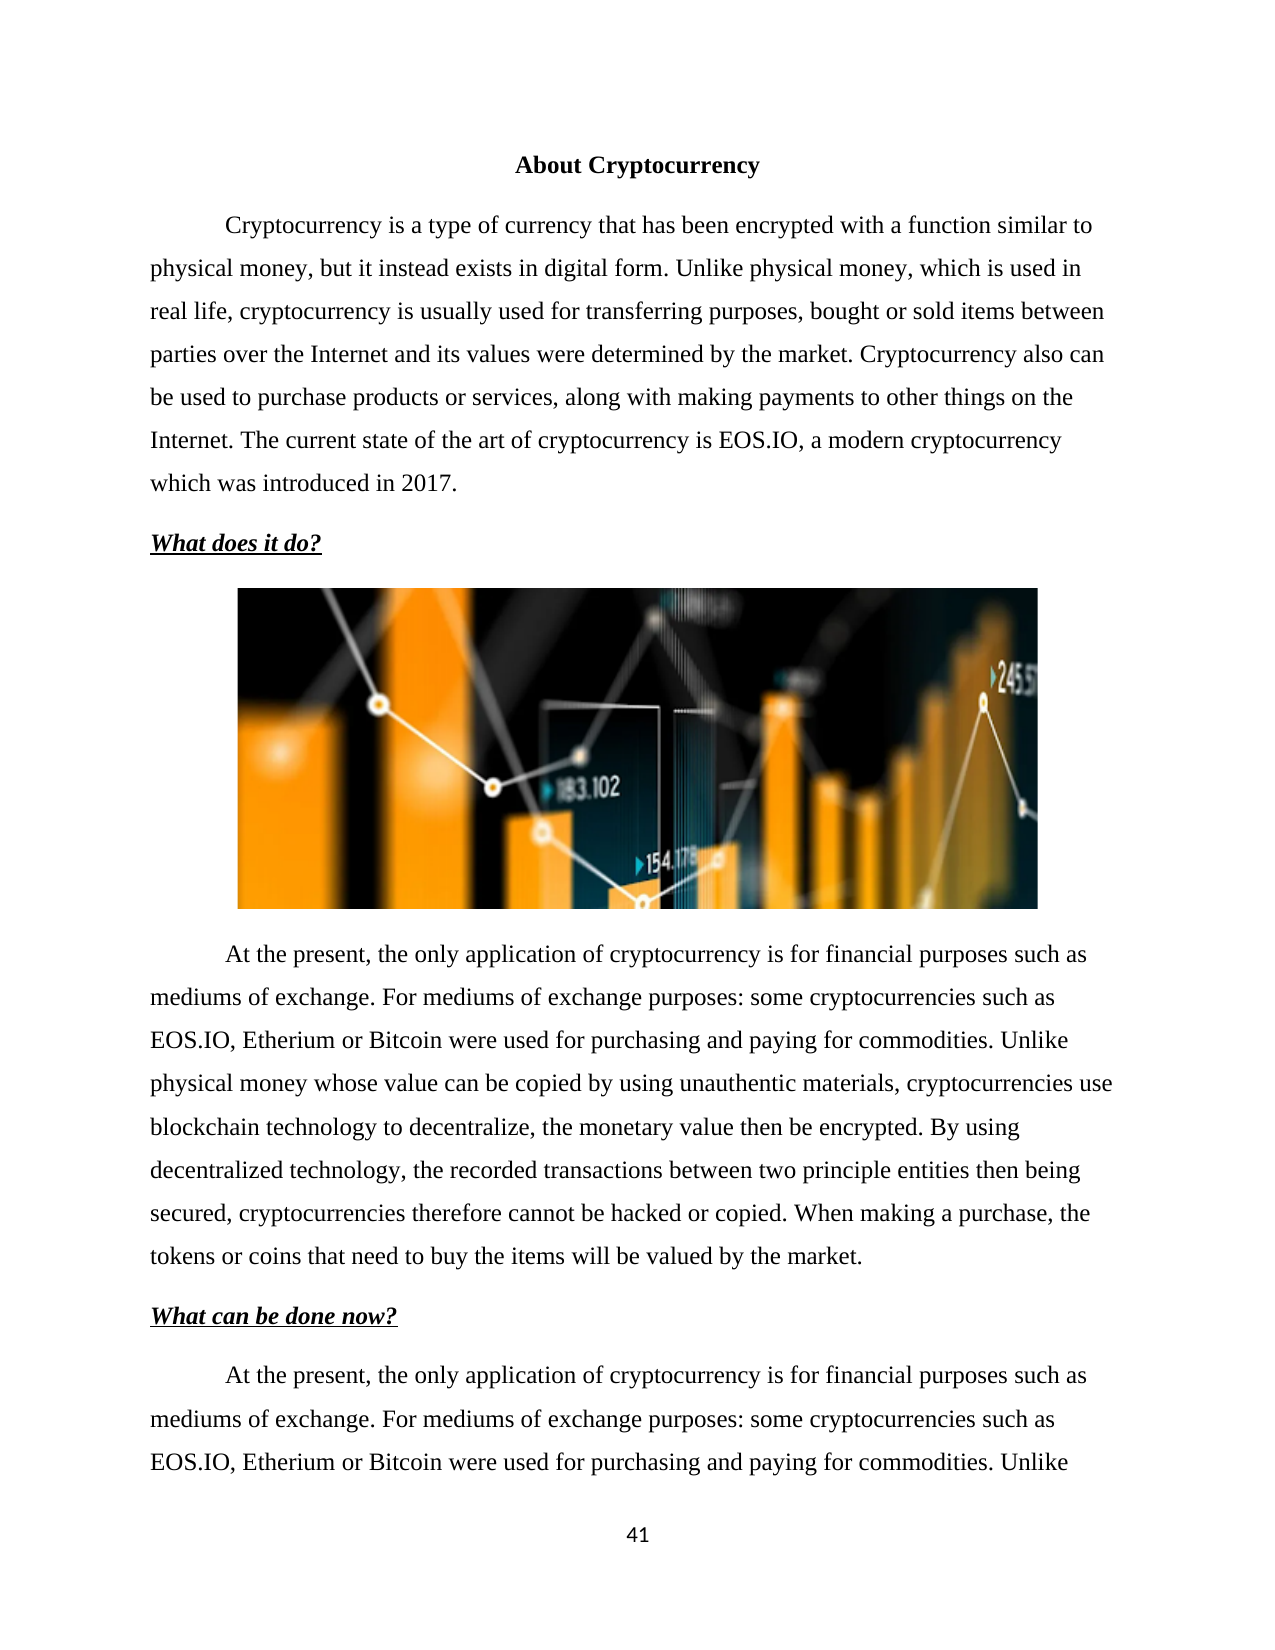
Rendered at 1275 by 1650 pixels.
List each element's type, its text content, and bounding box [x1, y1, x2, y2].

text Cryptocurrency is a type of currency that has been encrypted with a function similar to physical money, but it instead exists in digital form. Unlike physical money, which is used in real life, cryptocurrency is usually used for transferring purposes, bought or sold items between parties over the Internet and its values were determined by the market. Cryptocurrency also can be used to purchase products or services, along with making payments to other things on the Internet. The current state of the art of cryptocurrency is EOS.IO, a modern cryptocurrency which was introduced in 2017. [150, 210, 1125, 497]
picture [237, 588, 1038, 909]
text About Cryptocurrency [150, 150, 1125, 179]
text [150, 1361, 1125, 1476]
text What does it do? [150, 528, 1125, 557]
text What can be done now? [150, 1301, 1125, 1329]
